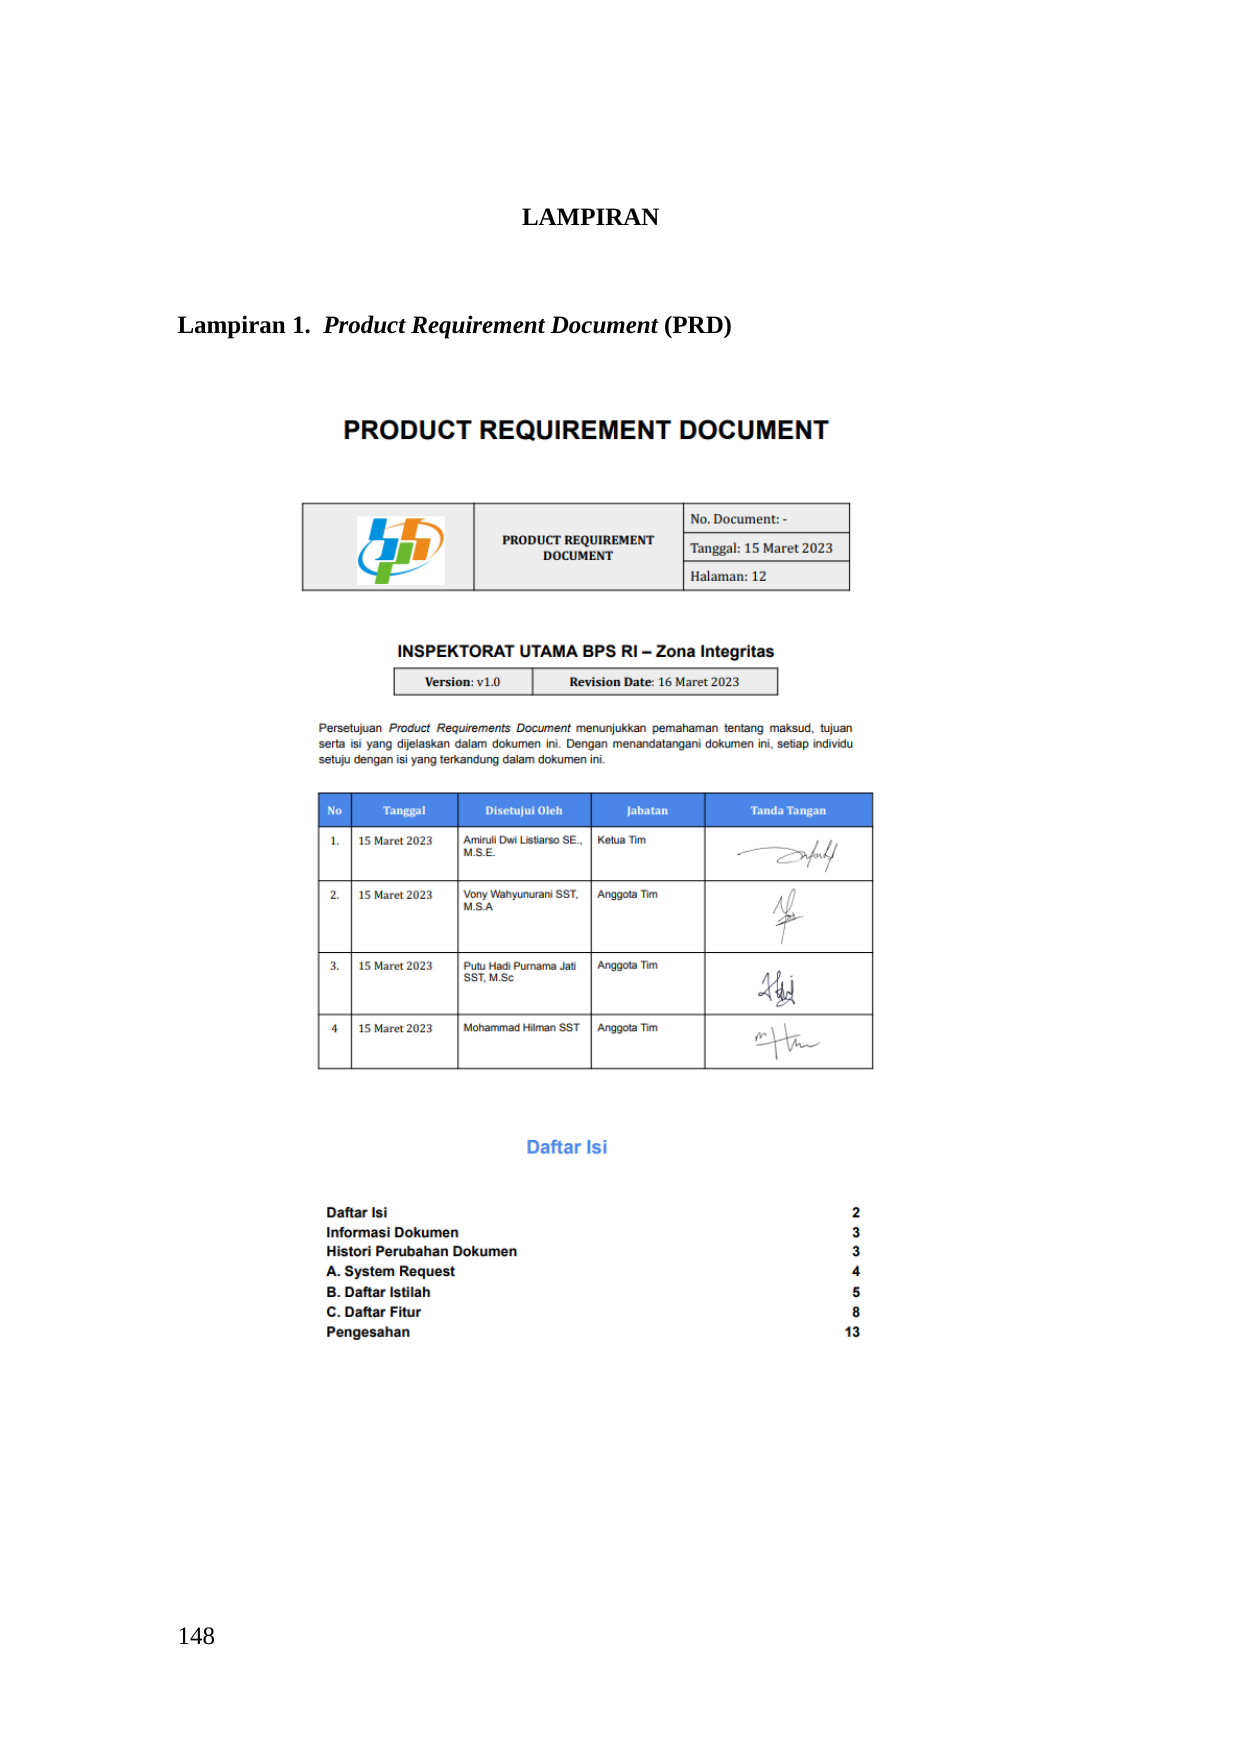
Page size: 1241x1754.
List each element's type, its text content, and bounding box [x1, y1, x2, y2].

text LAMPIRAN [177, 202, 1004, 231]
text Lampiran 1. Product Requirement Document (PRD) [177, 310, 1004, 338]
picture [284, 388, 897, 1407]
